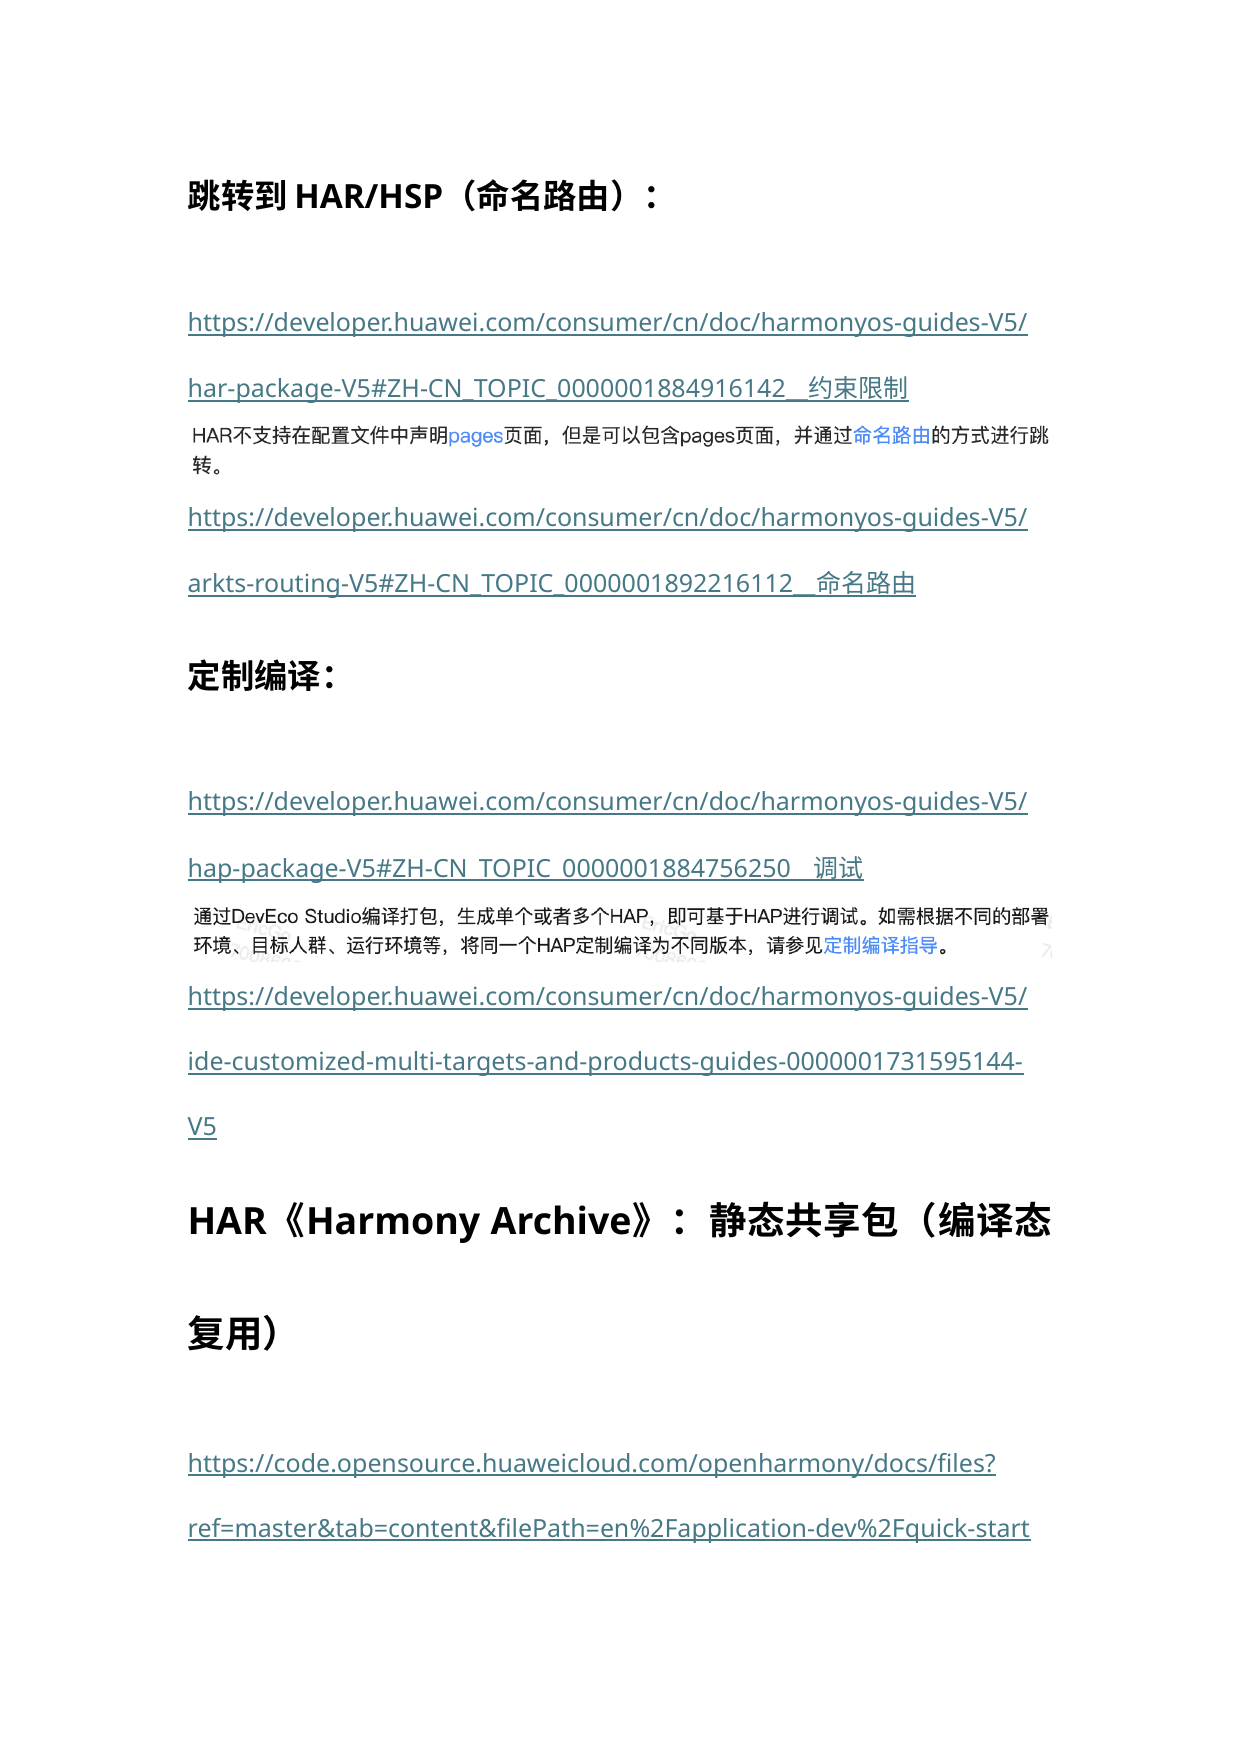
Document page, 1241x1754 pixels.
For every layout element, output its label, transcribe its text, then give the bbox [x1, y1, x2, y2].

subtitle 定制编译： [187, 641, 1053, 706]
picture [187, 898, 1053, 962]
text https://developer.huawei.com/consumer/cn/doc/harmonyos-guides-V5/arkts-routing-V5#ZH-CN_TOPIC_0000001892216112__命名路由 [187, 484, 1053, 614]
subtitle 跳转到HAR/HSP（命名路由）： [187, 162, 1053, 227]
text https://developer.huawei.com/consumer/cn/doc/harmonyos-guides-V5/hap-package-V5#ZH-CN_TOPIC_0000001884756250__调试 [187, 769, 1053, 898]
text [187, 1430, 1053, 1560]
text https://developer.huawei.com/consumer/cn/doc/harmonyos-guides-V5/har-package-V5#ZH-CN_TOPIC_0000001884916142__约束限制 [187, 289, 1053, 419]
text https://developer.huawei.com/consumer/cn/doc/harmonyos-guides-V5/ide-customized-multi-targets-and-products-guides-0000001731595144-V5 [187, 964, 1053, 1159]
subtitle HAR《Harmony Archive》：静态共享包（编译态复用） [187, 1186, 1053, 1363]
picture [187, 419, 1053, 479]
